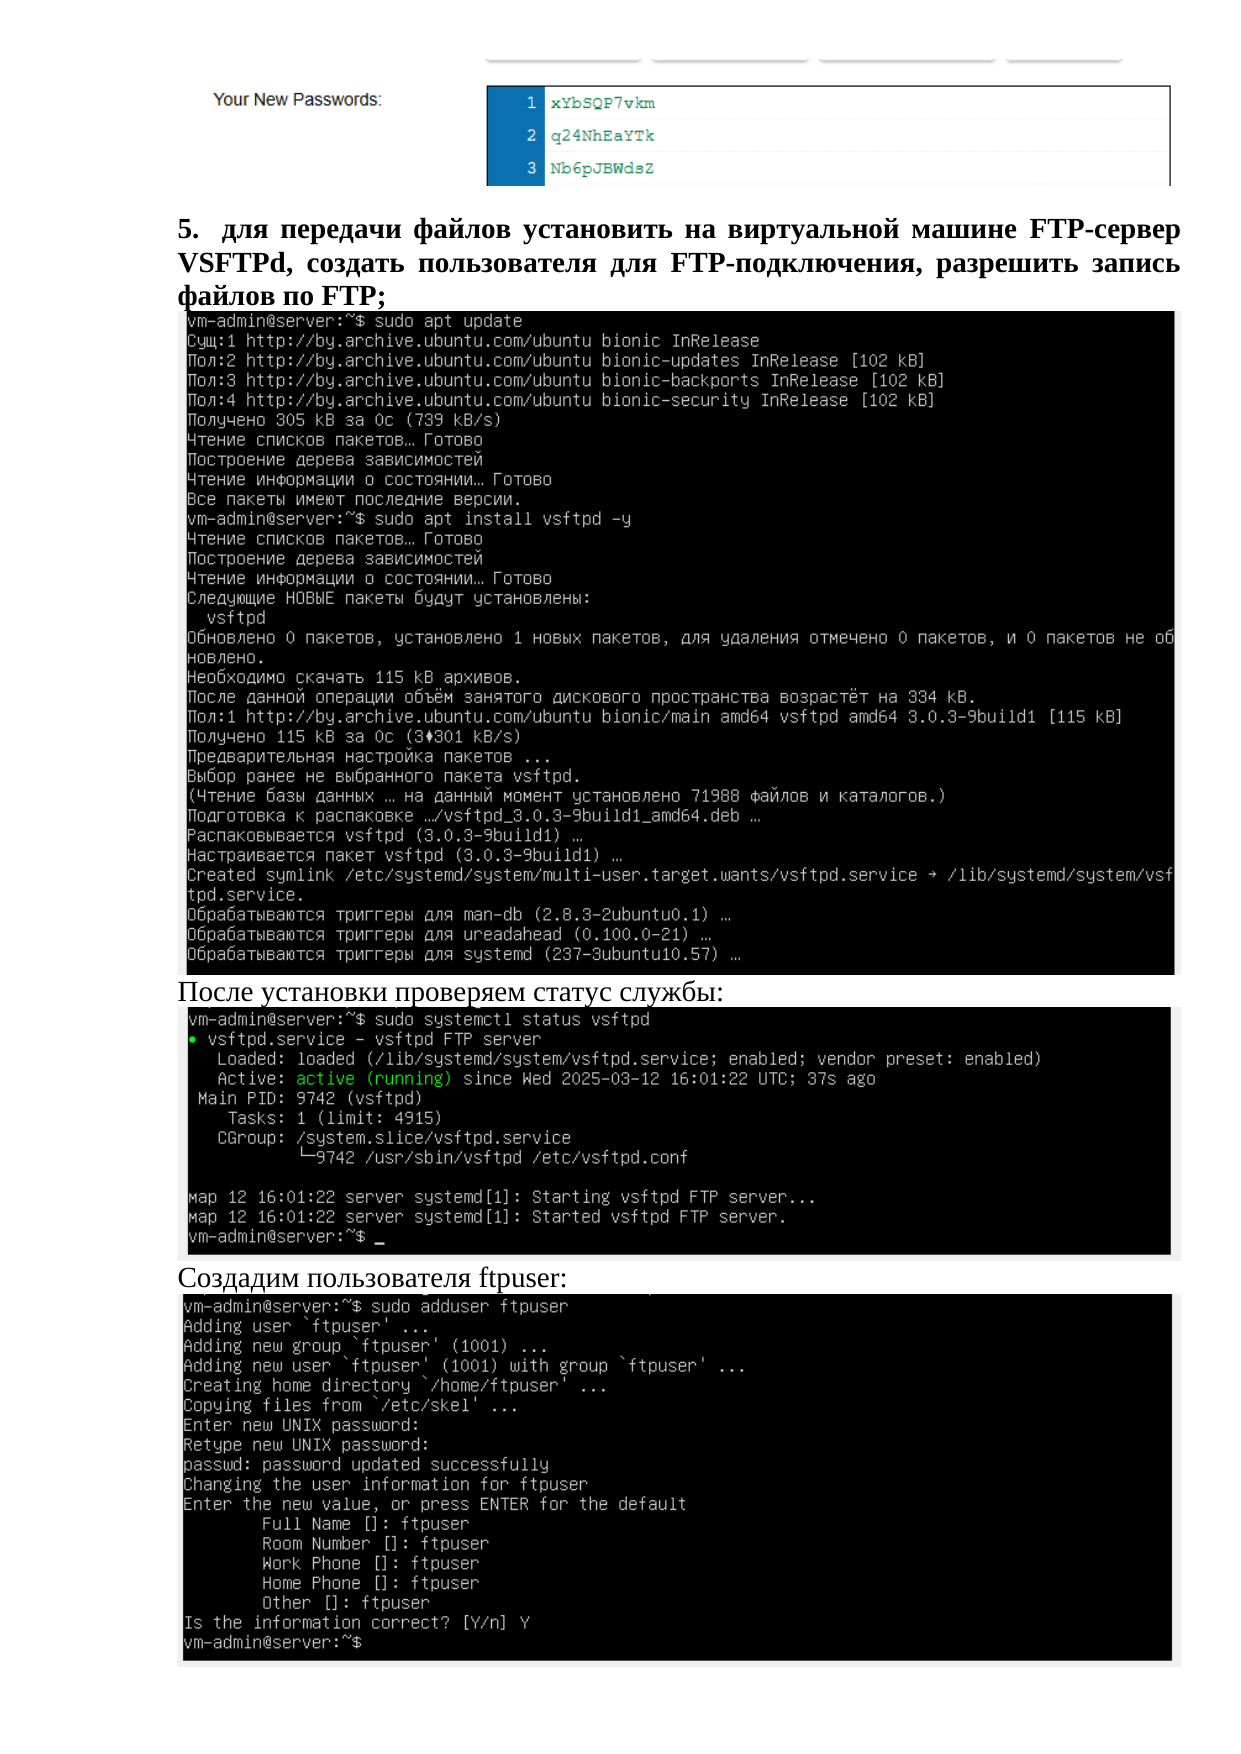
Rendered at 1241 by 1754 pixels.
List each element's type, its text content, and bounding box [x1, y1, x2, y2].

picture [177, 59, 1182, 186]
text После установки проверяем статус службы: [177, 975, 1181, 1007]
picture [177, 1007, 1182, 1261]
picture [177, 1294, 1182, 1667]
list для передачи файлов установить на виртуальной машине FTP-сервер VSFTPd, создать пользователя для FTP-подключения, разрешить запись файлов по FTP; [177, 211, 1181, 311]
text Создадим пользователя ftpuser: [177, 1261, 1181, 1294]
picture [177, 311, 1182, 975]
